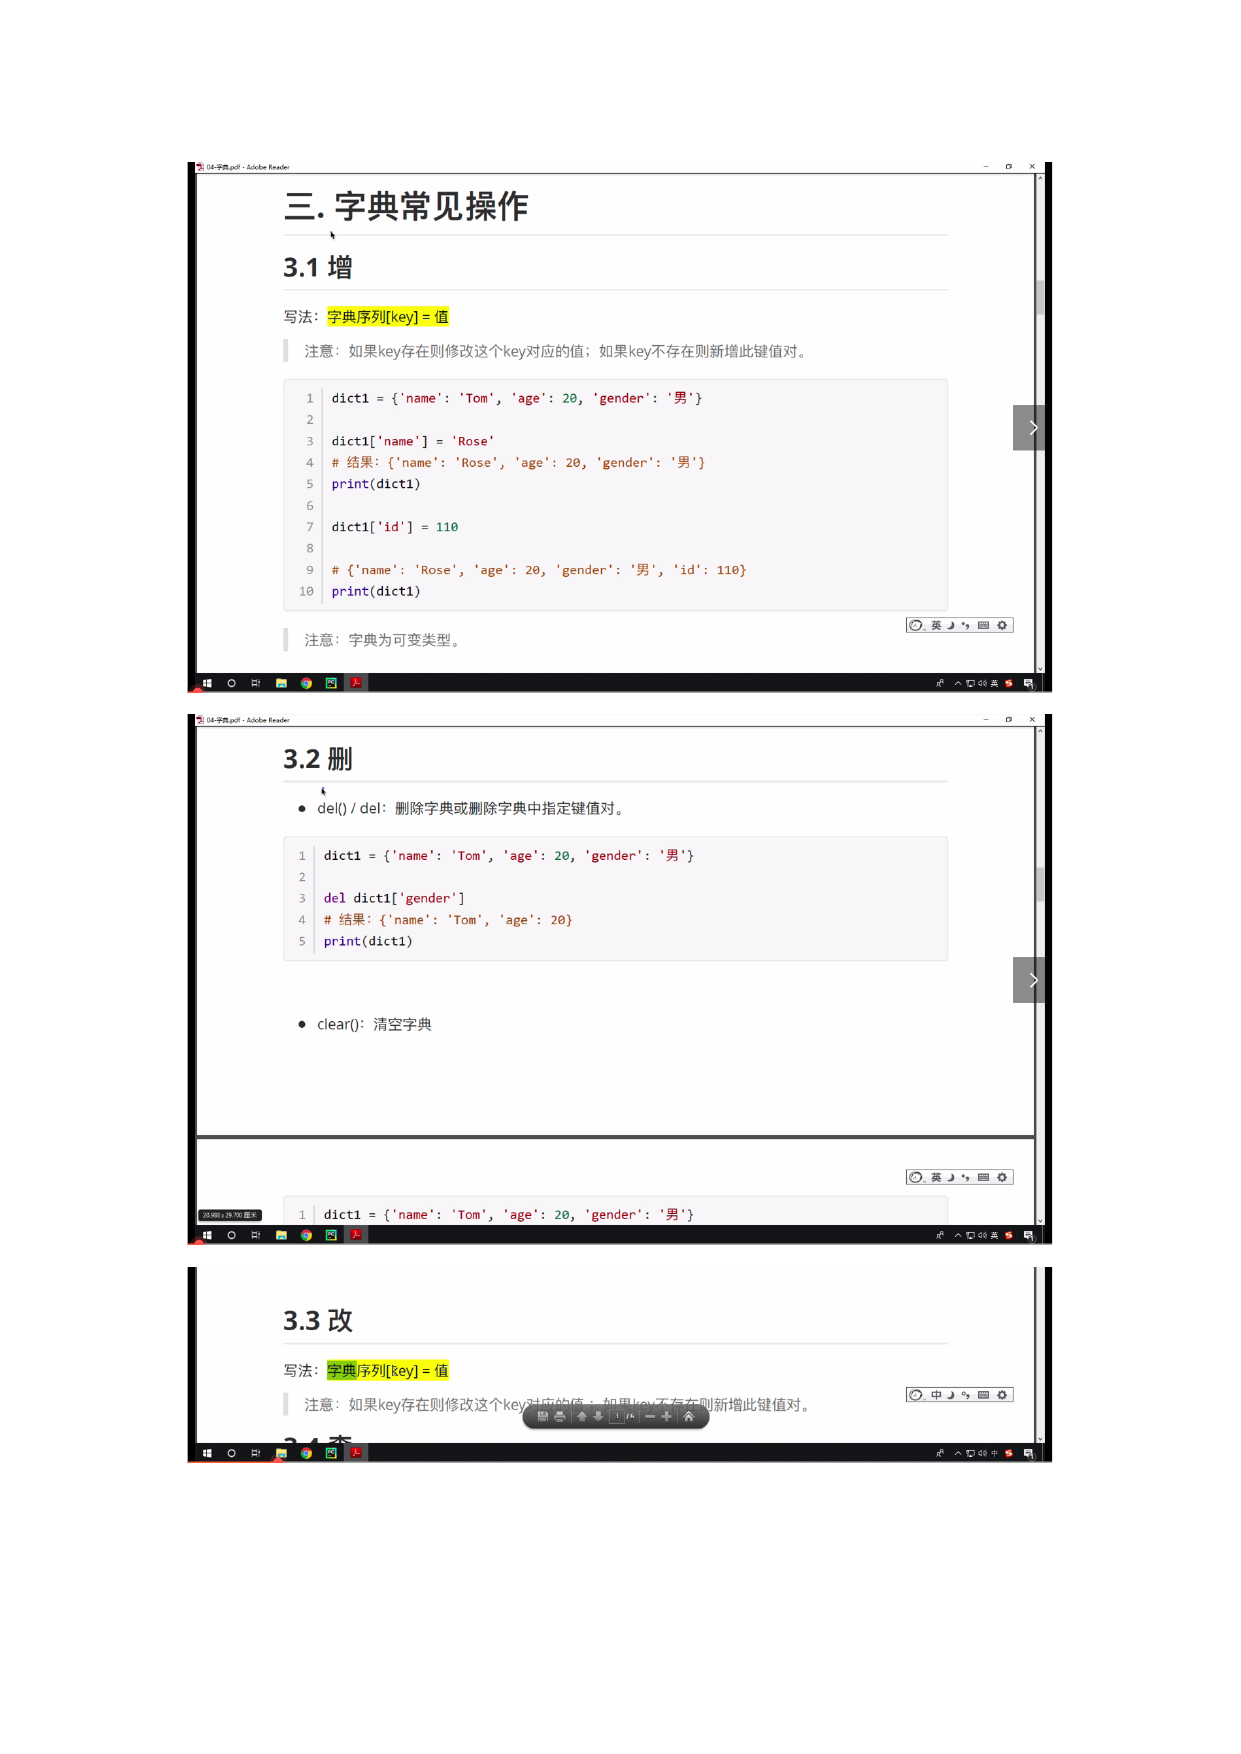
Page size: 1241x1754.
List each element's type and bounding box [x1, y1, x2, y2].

picture [187, 714, 1053, 1245]
picture [187, 162, 1053, 693]
picture [187, 1267, 1053, 1463]
